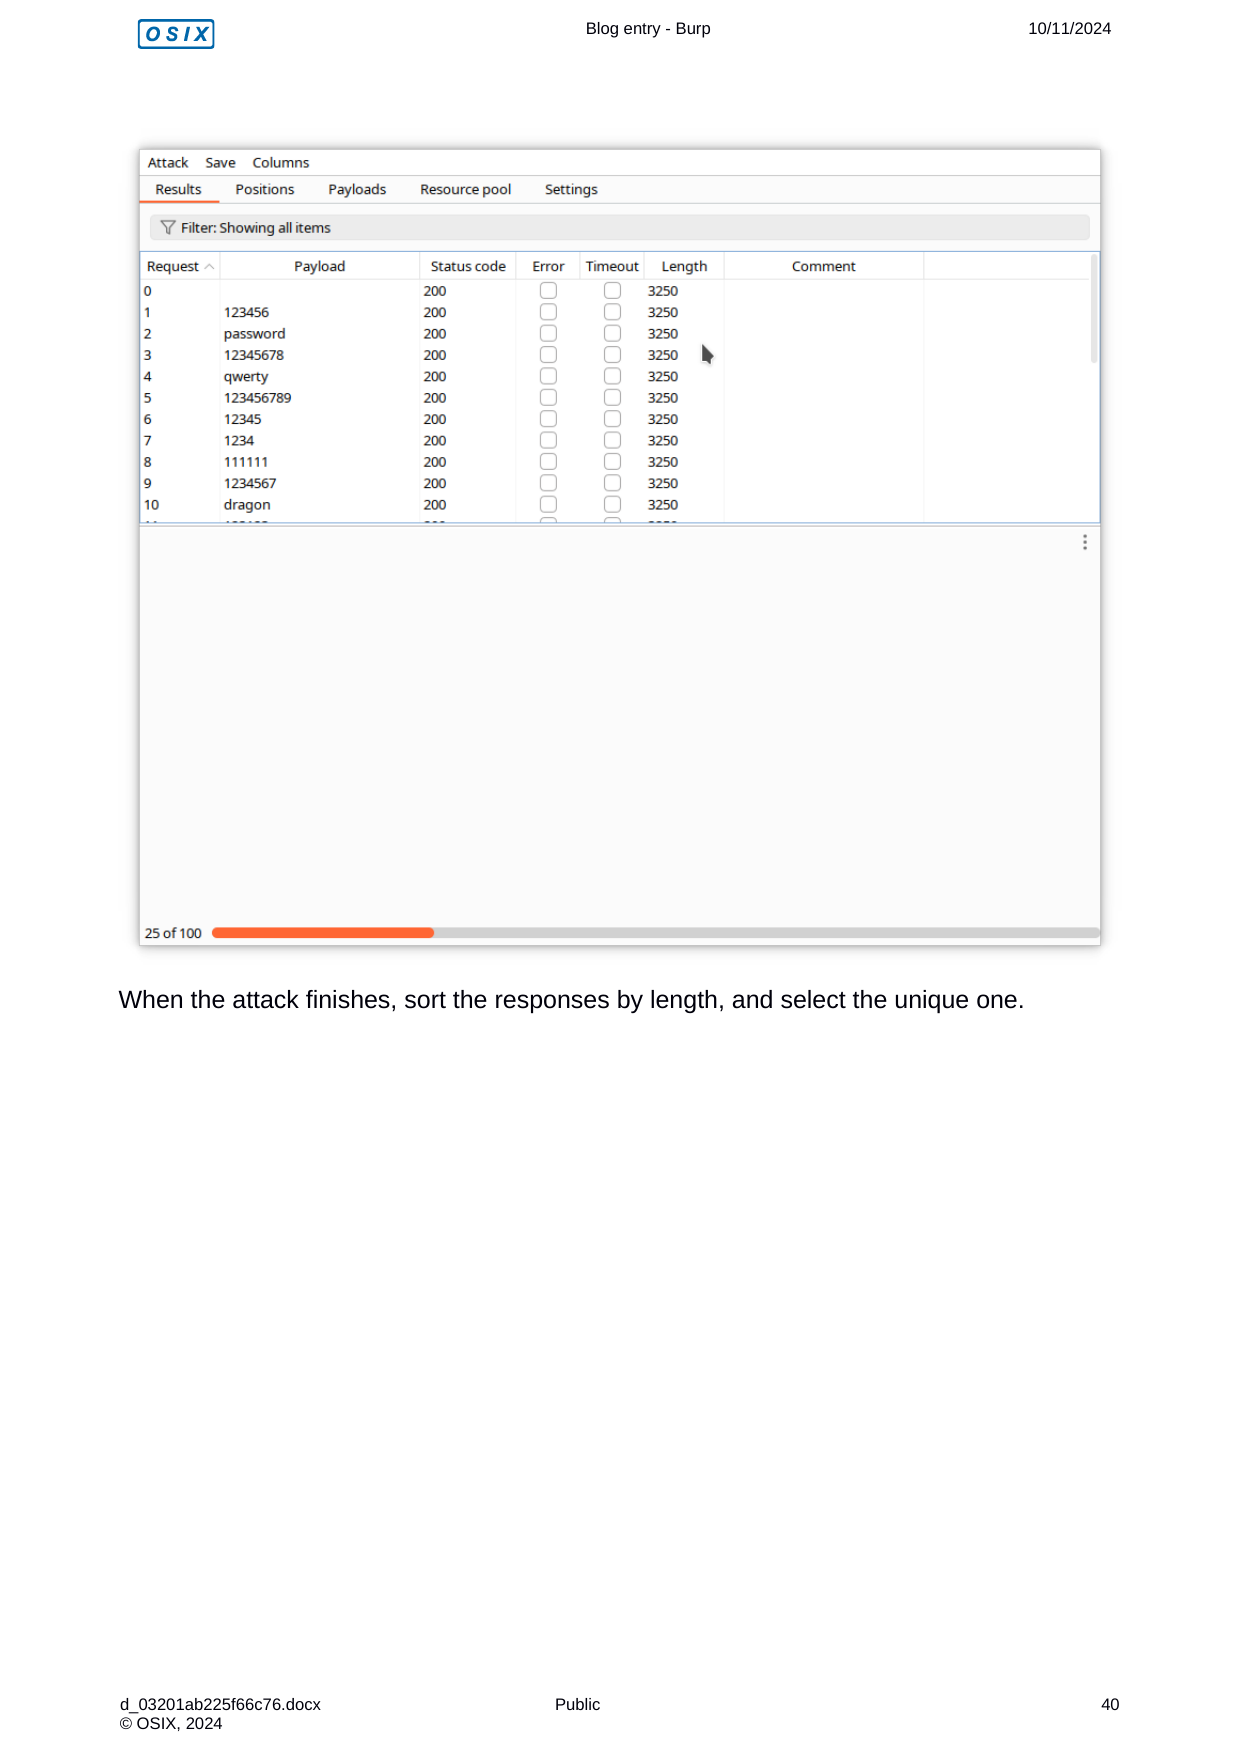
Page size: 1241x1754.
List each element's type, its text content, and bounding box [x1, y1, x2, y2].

picture [118, 128, 1122, 967]
picture [137, 19, 215, 49]
text When the attack finishes, sort the responses by length, and select the unique one. [118, 985, 1122, 1014]
